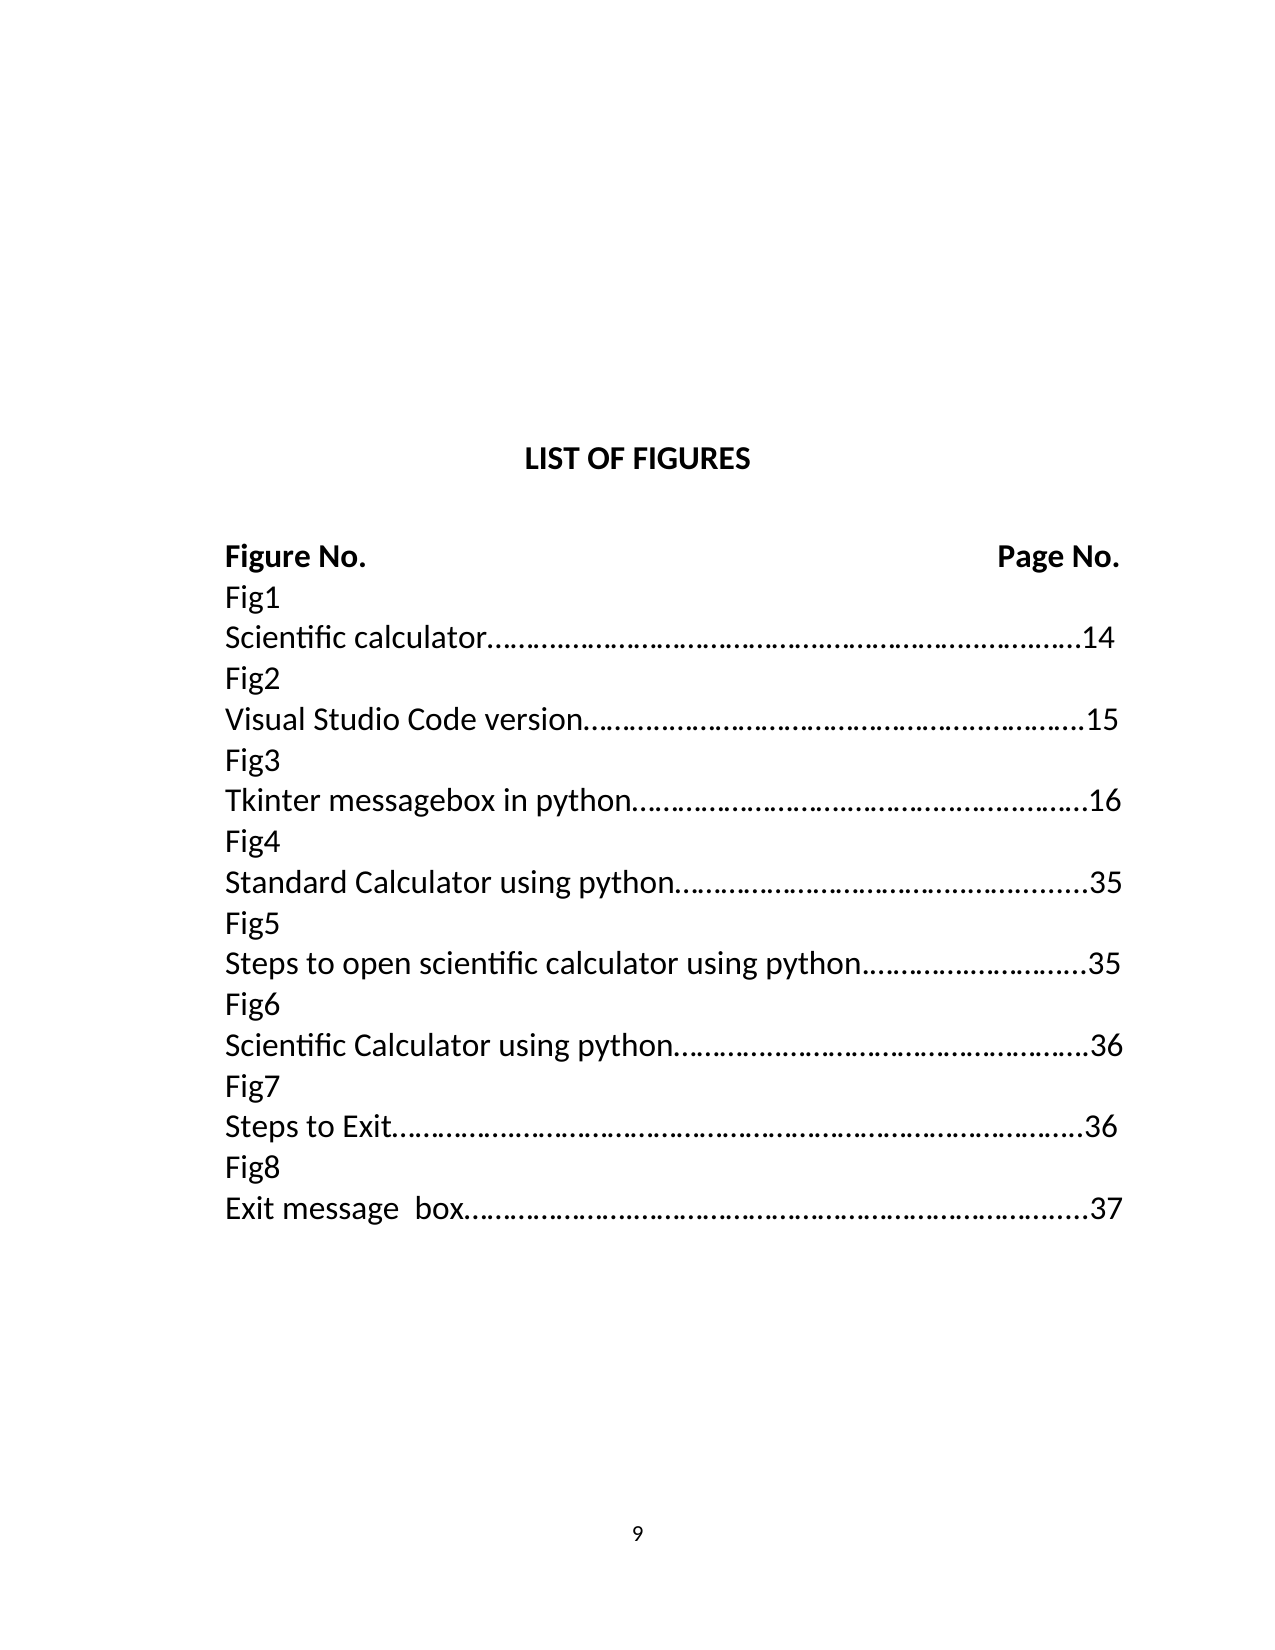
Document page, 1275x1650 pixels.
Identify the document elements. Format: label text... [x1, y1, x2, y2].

text Fig1 [225, 576, 1125, 617]
text Scientific calculator……….…………………………….………………..…….……14 Fig2 [225, 617, 1125, 698]
text Steps to Exit…………….………………………………………………………………..36 Fig8 [225, 1105, 1125, 1187]
text Tkinter messagebox in python……………………….…………..……..………16 [225, 779, 1125, 820]
text LIST OF FIGURES [150, 437, 1125, 478]
text Exit message box………………….……………………………………………….....37 [225, 1187, 1125, 1227]
text Scientific Calculator using python…………..………………………………….36 Fig7 [225, 1024, 1125, 1105]
text Fig4 [225, 820, 1125, 861]
text Visual Studio Code version………..…………………………………..………….15 Fig3 [225, 698, 1125, 779]
text Standard Calculator using python………………………………..…….........35 Fig5 [225, 861, 1125, 942]
text Steps to open scientific calculator using python.………….…………...35 Fig6 [225, 942, 1125, 1024]
text Figure No. Page No. [225, 535, 1125, 576]
